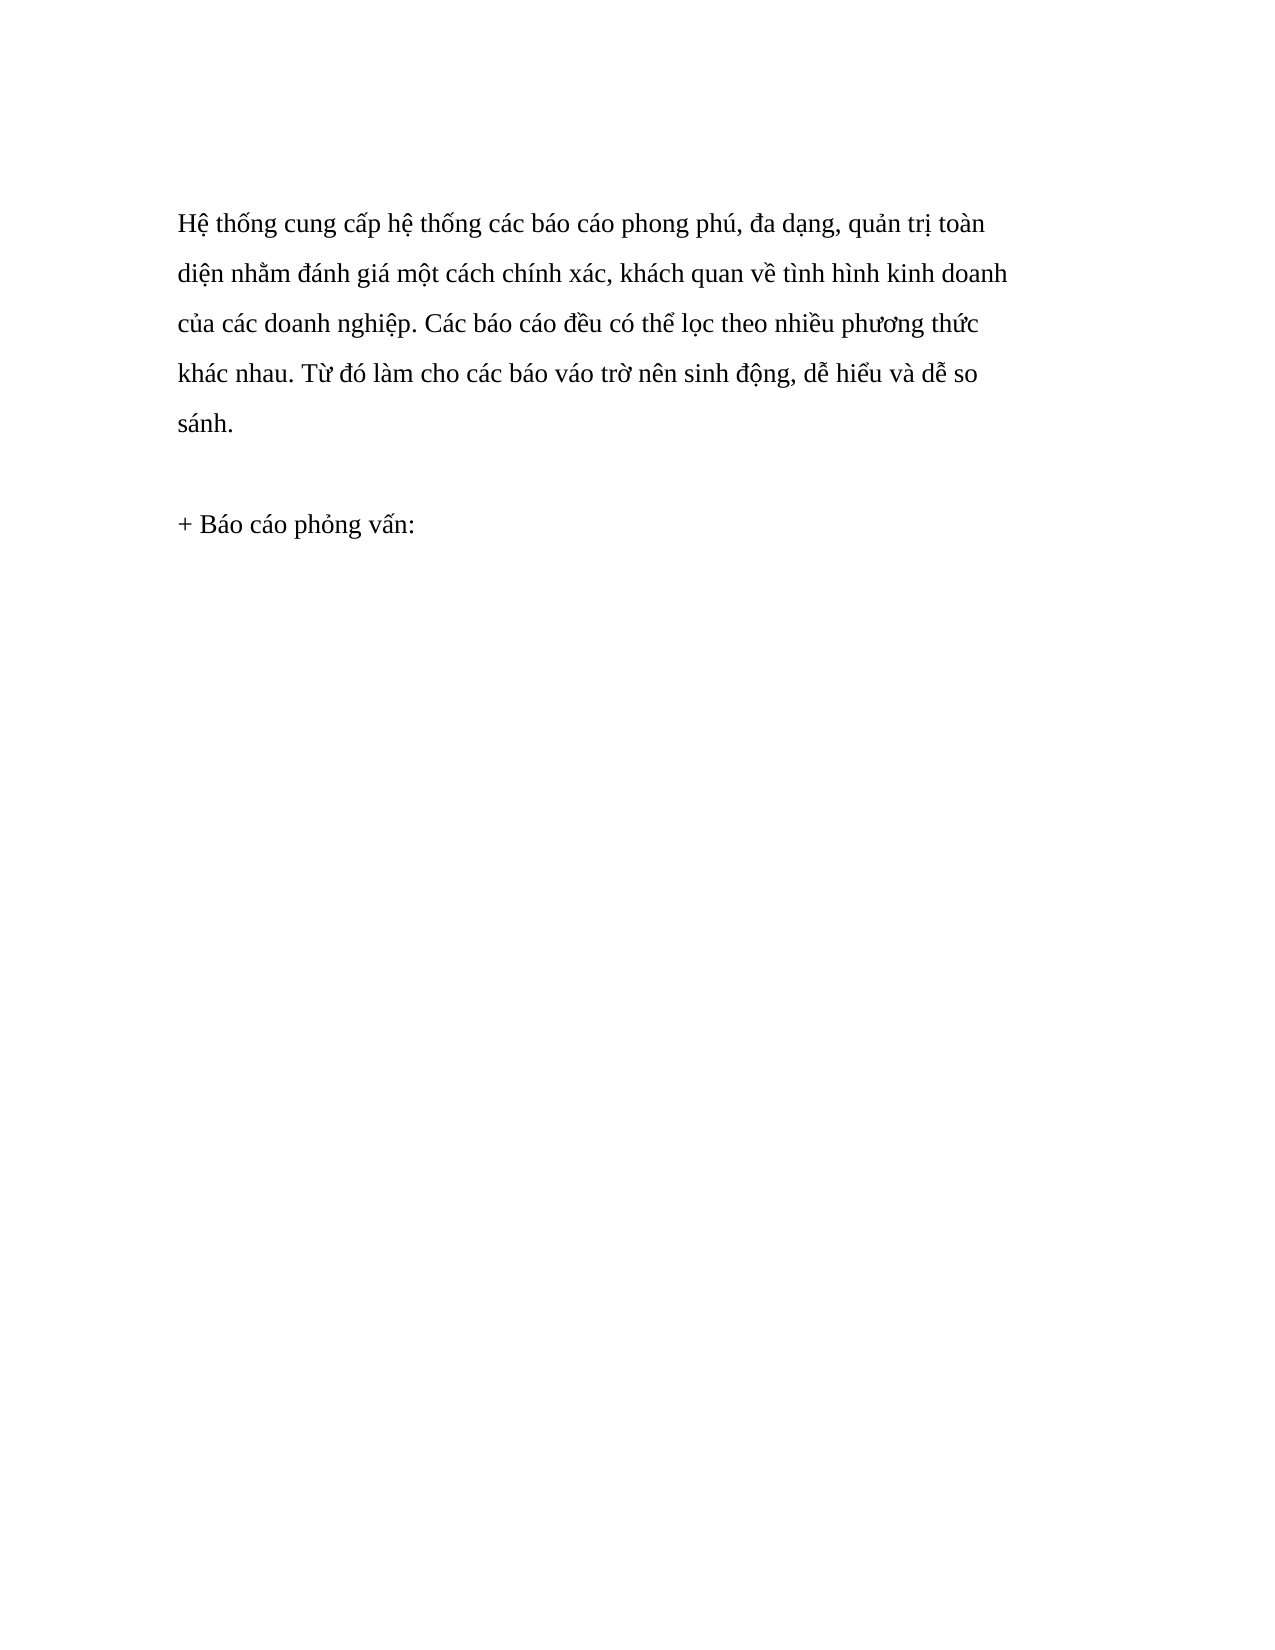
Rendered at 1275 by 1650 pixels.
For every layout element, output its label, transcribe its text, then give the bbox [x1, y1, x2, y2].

text diện nhằm đánh giá một cách chính xác, khách quan về tình hình kinh doanh [177, 257, 1098, 288]
text của các doanh nghiệp. Các báo cáo đều có thể lọc theo nhiều phương thức [177, 307, 1098, 338]
text khác nhau. Từ đó làm cho các báo váo trờ nên sinh động, dễ hiểu và dễ so [177, 357, 1098, 388]
text sánh. [177, 408, 1098, 439]
text Hệ thống cung cấp hệ thống các báo cáo phong phú, đa dạng, quản trị toàn [177, 207, 1098, 238]
text + Báo cáo phỏng vấn: [177, 508, 1098, 539]
